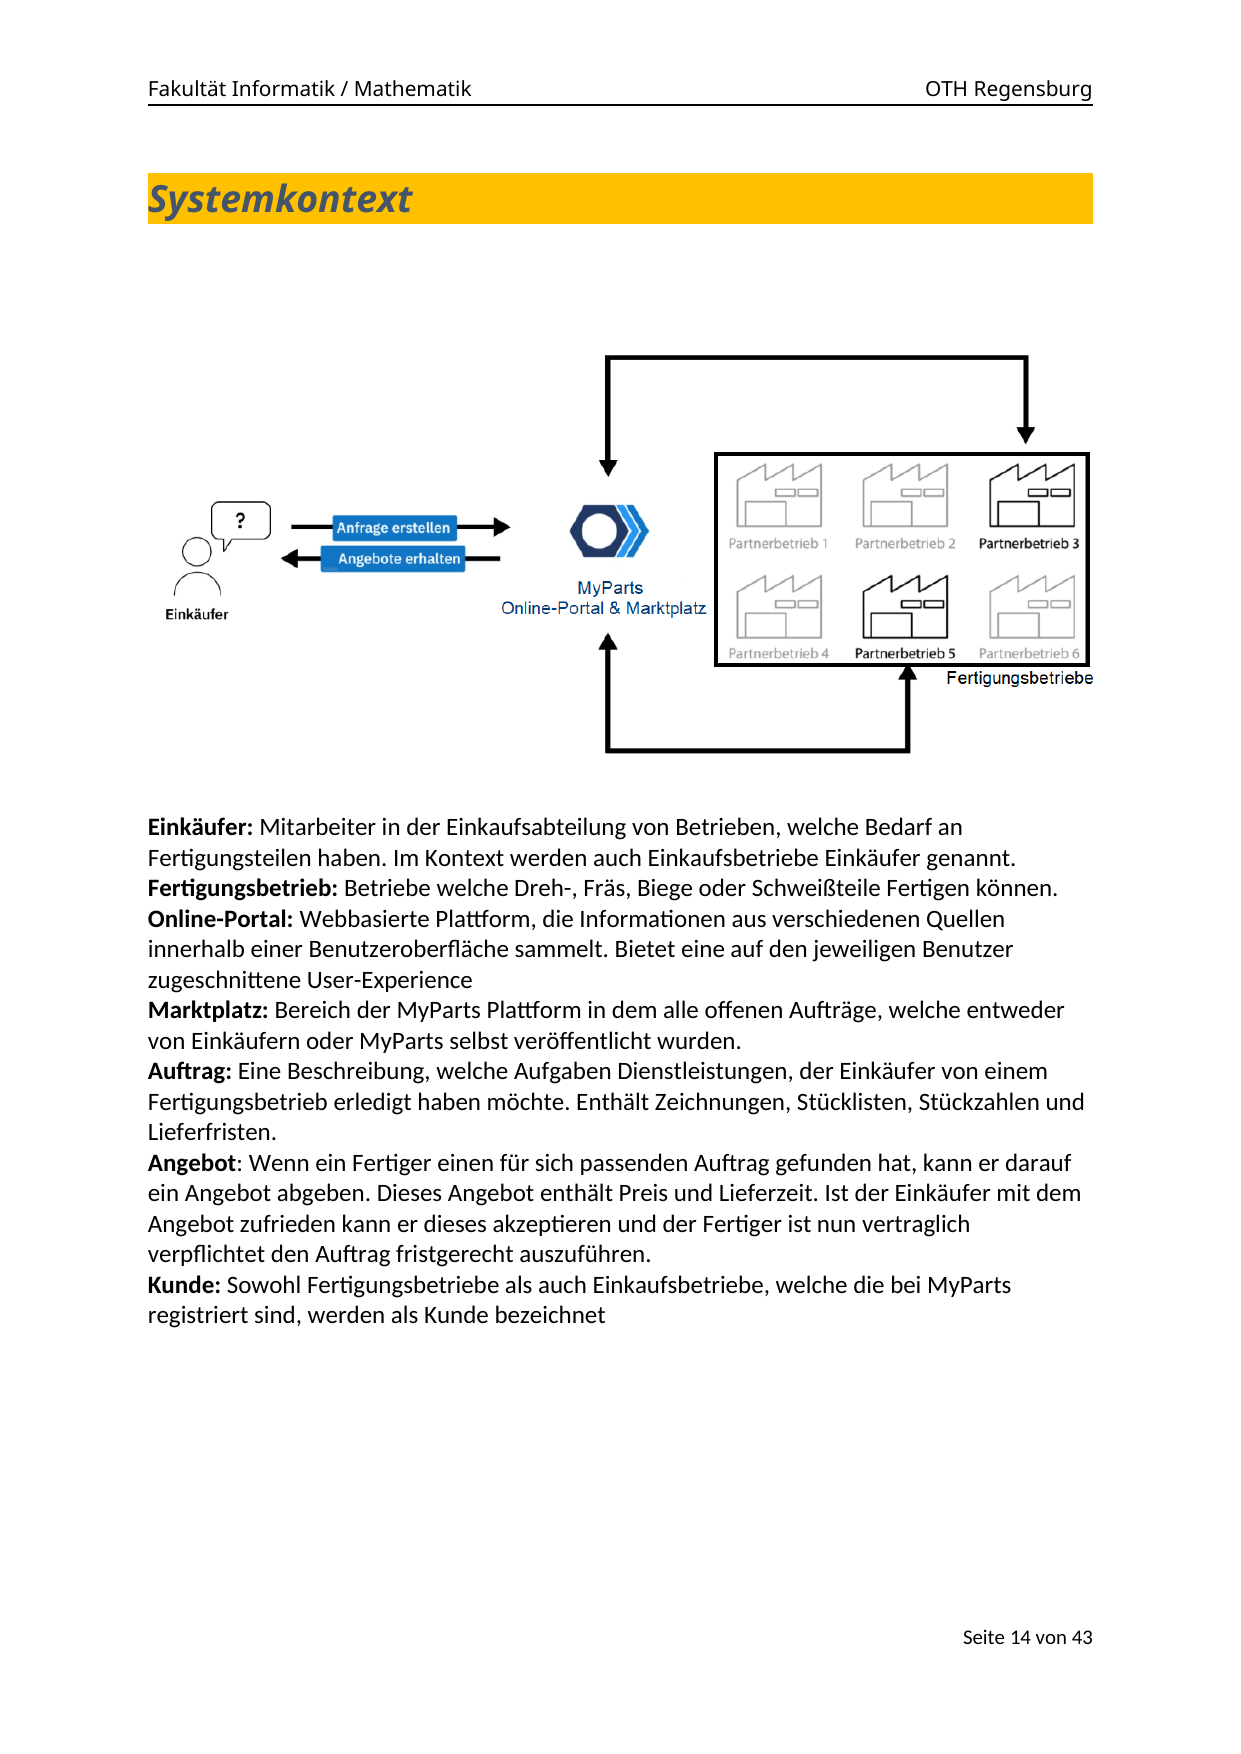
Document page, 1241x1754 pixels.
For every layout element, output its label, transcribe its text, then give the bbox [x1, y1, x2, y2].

text Fertigungsbetrieb: Betriebe welche Dreh-, Fräs, Biege oder Schweißteile Fertigen können. [148, 872, 1093, 903]
text Einkäufer: Mitarbeiter in der Einkaufsabteilung von Betrieben, welche Bedarf an Fertigungsteilen haben. Im Kontext werden auch Einkaufsbetriebe Einkäufer genannt. [148, 811, 1093, 872]
subtitle Systemkontext [148, 173, 1093, 224]
picture [147, 315, 1108, 781]
text Marktplatz: Bereich der MyParts Plattform in dem alle offenen Aufträge, welche entweder von Einkäufern oder MyParts selbst veröffentlicht wurden. [148, 994, 1093, 1056]
text Auftrag: Eine Beschreibung, welche Aufgaben Dienstleistungen, der Einkäufer von einem Fertigungsbetrieb erledigt haben möchte. Enthält Zeichnungen, Stücklisten, Stückzahlen und Lieferfristen. [148, 1056, 1093, 1147]
text Angebot: Wenn ein Fertiger einen für sich passenden Auftrag gefunden hat, kann er darauf ein Angebot abgeben. Dieses Angebot enthält Preis und Lieferzeit. Ist der Einkäufer mit dem Angebot zufrieden kann er dieses akzeptieren und der Fertiger ist nun vertraglich verpflichtet den Auftrag fristgerecht auszuführen. [148, 1147, 1093, 1269]
text Kunde: Sowohl Fertigungsbetriebe als auch Einkaufsbetriebe, welche die bei MyParts registriert sind, werden als Kunde bezeichnet [148, 1269, 1093, 1330]
text Online-Portal: Webbasierte Plattform, die Informationen aus verschiedenen Quellen innerhalb einer Benutzeroberfläche sammelt. Bietet eine auf den jeweiligen Benutzer zugeschnittene User-Experience [148, 903, 1093, 994]
